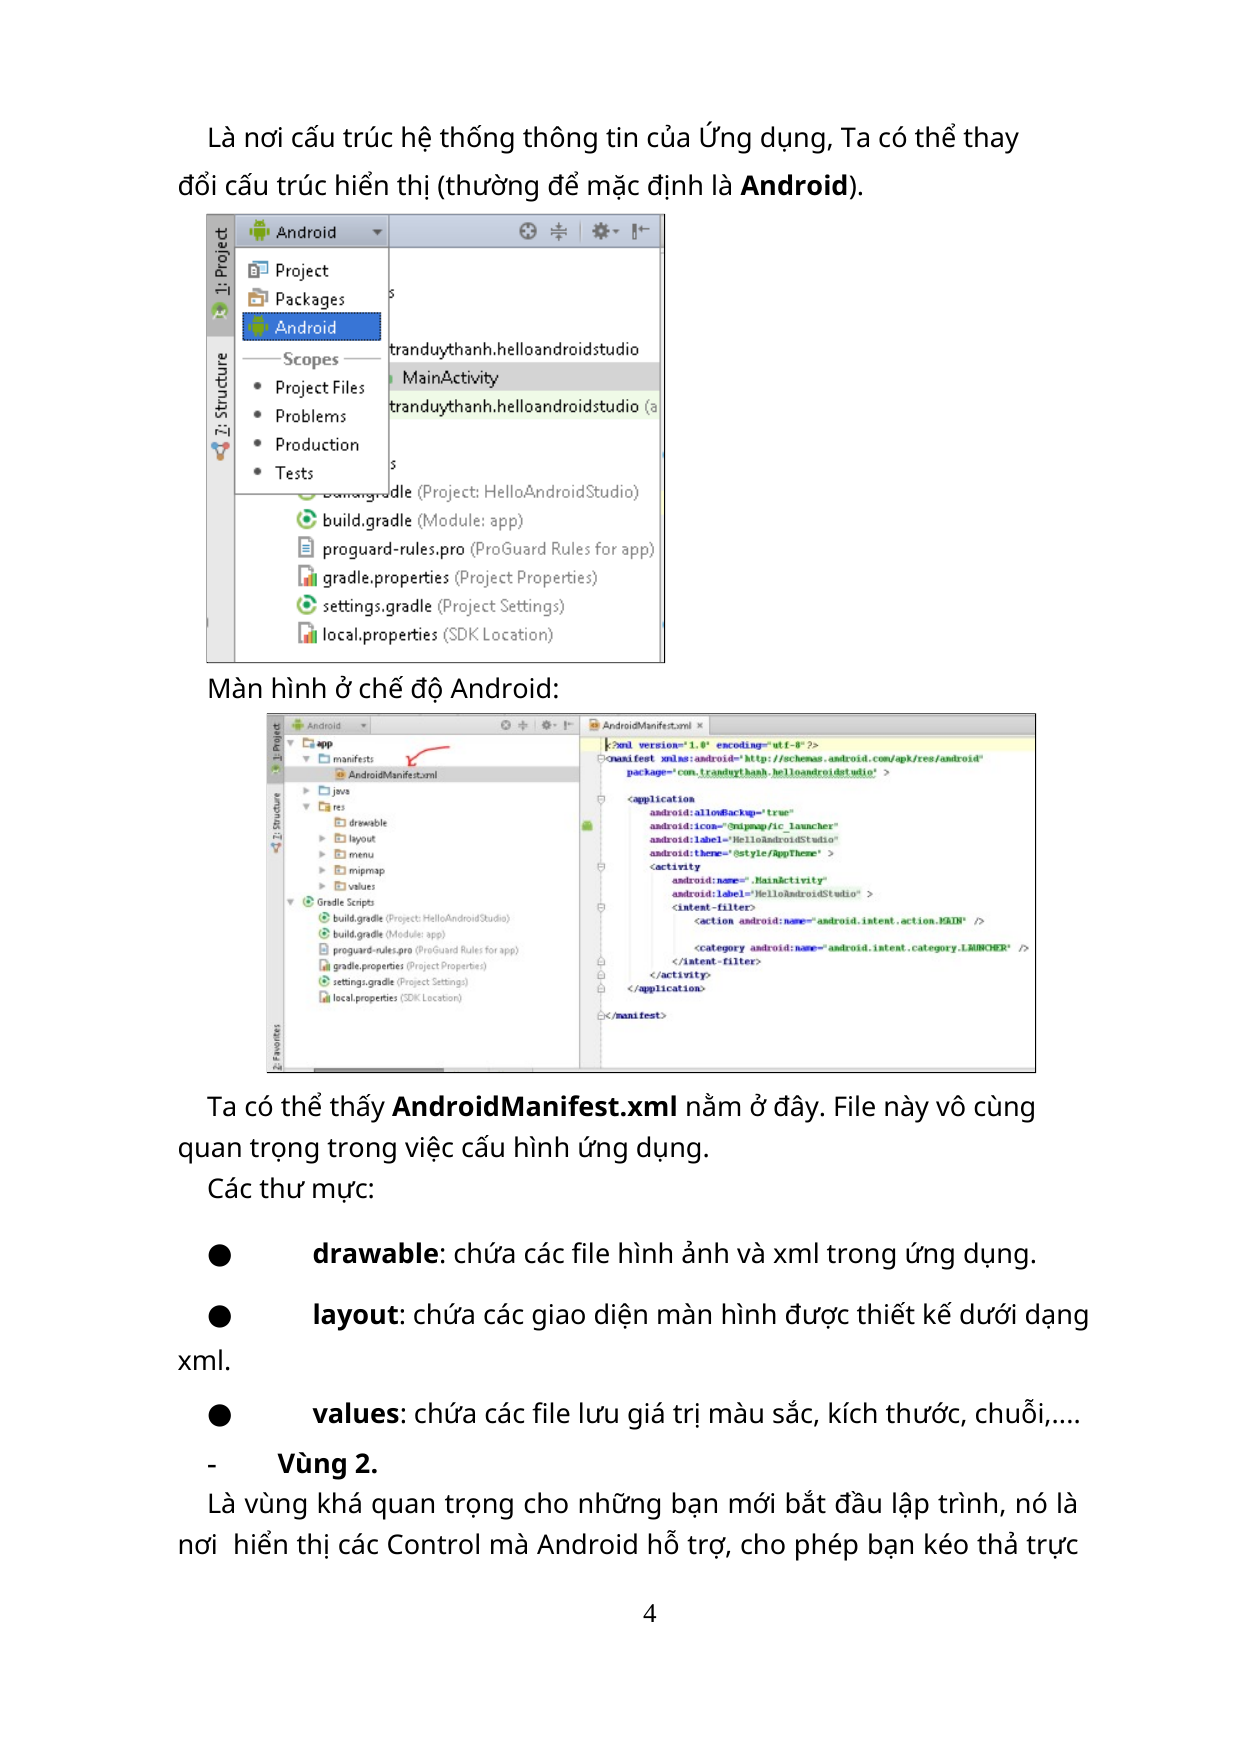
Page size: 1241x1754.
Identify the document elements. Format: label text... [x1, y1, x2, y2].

list layout: chứa các giao diện màn hình được thiết kế dưới dạng xml. [177, 1281, 1122, 1378]
picture [207, 214, 664, 662]
picture [267, 714, 1035, 1072]
list Vùng 2. [177, 1444, 1122, 1481]
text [177, 1484, 1079, 1562]
list values: chứa các file lưu giá trị màu sắc, kích thước, chuỗi,.... [177, 1380, 1122, 1440]
text Màn hình ở chế độ Android: [177, 669, 1122, 706]
list drawable: chứa các file hình ảnh và xml trong ứng dụng. [177, 1220, 1122, 1280]
text Các thư mực: [177, 1169, 1122, 1206]
text Là nơi cấu trúc hệ thống thông tin của Ứng dụng, Ta có thể thay đổi cấu trúc hiển thị (thường để mặc định là Android). [177, 118, 1052, 203]
